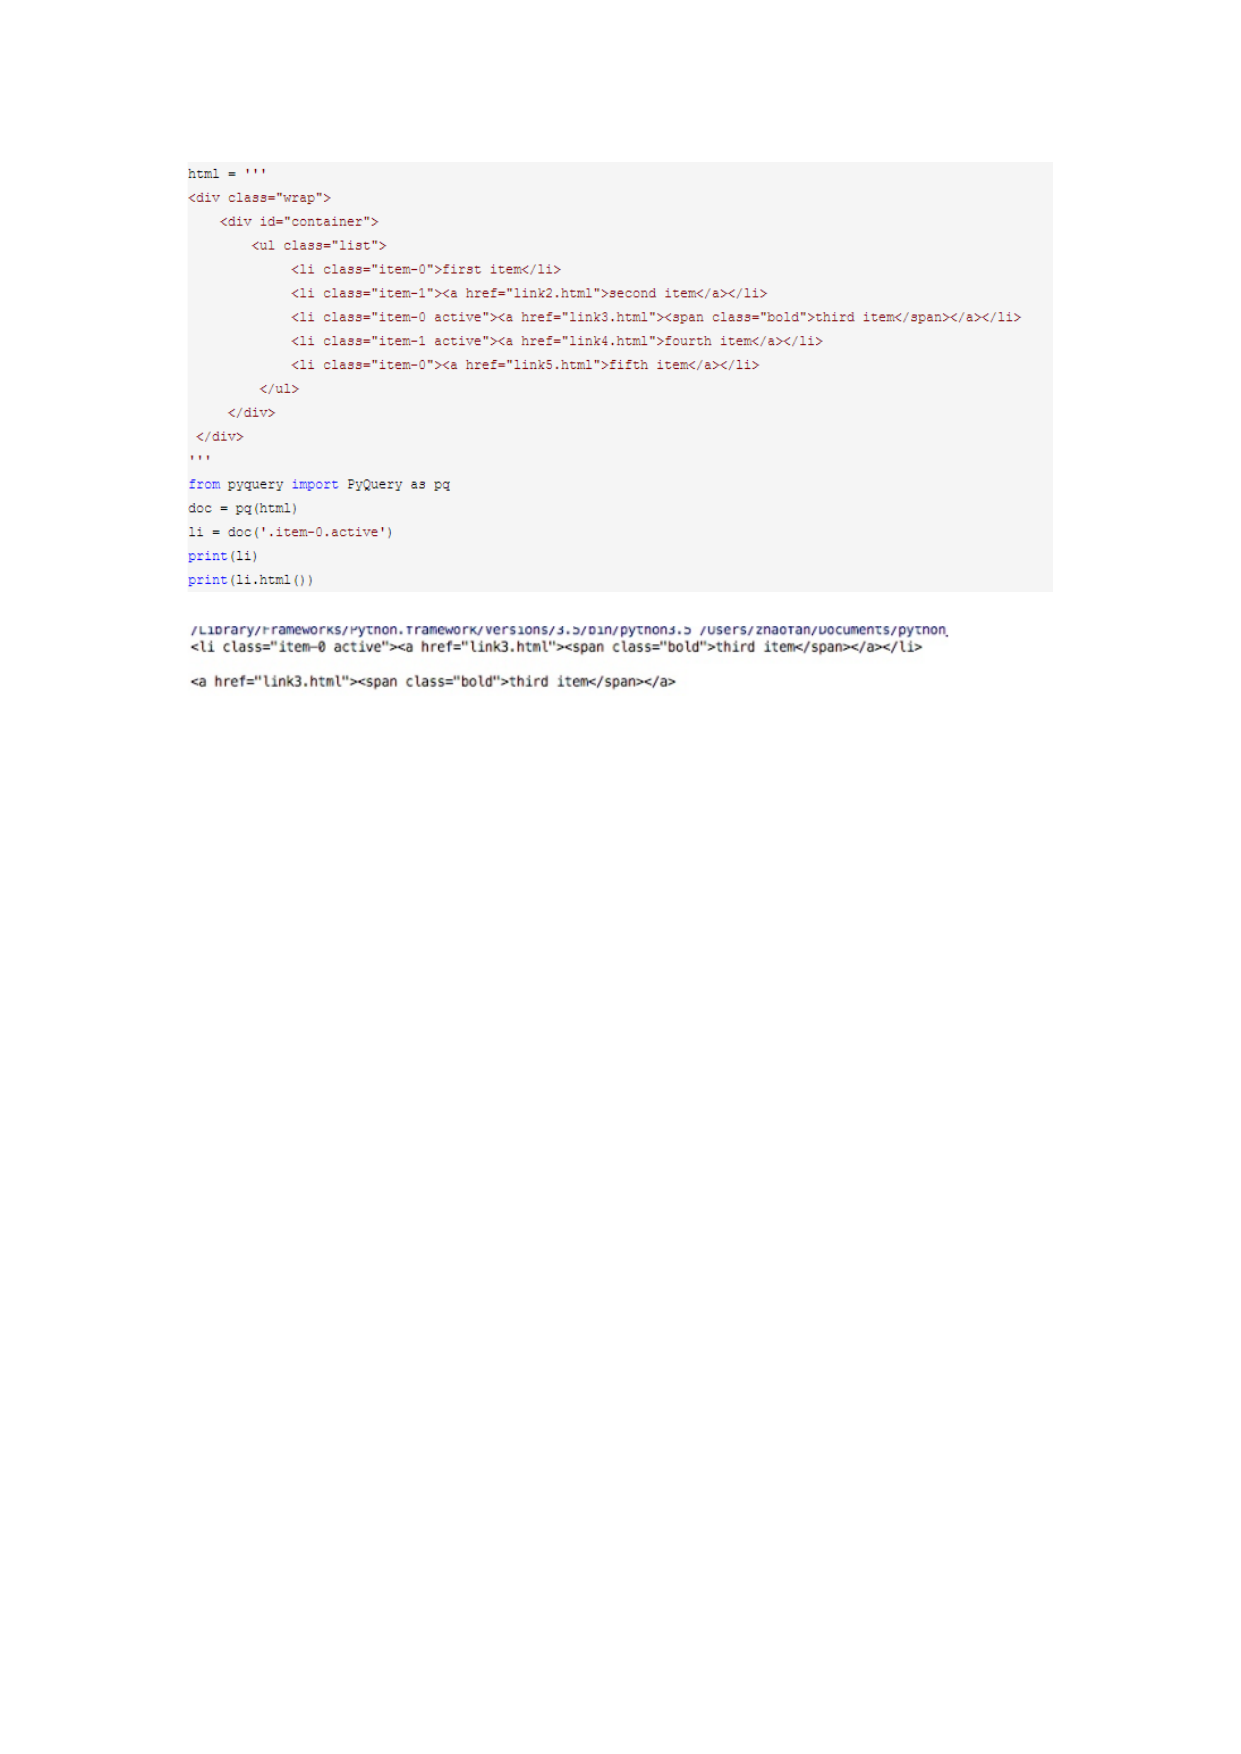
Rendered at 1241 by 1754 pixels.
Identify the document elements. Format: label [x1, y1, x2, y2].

picture [187, 162, 1053, 592]
picture [187, 617, 1053, 696]
